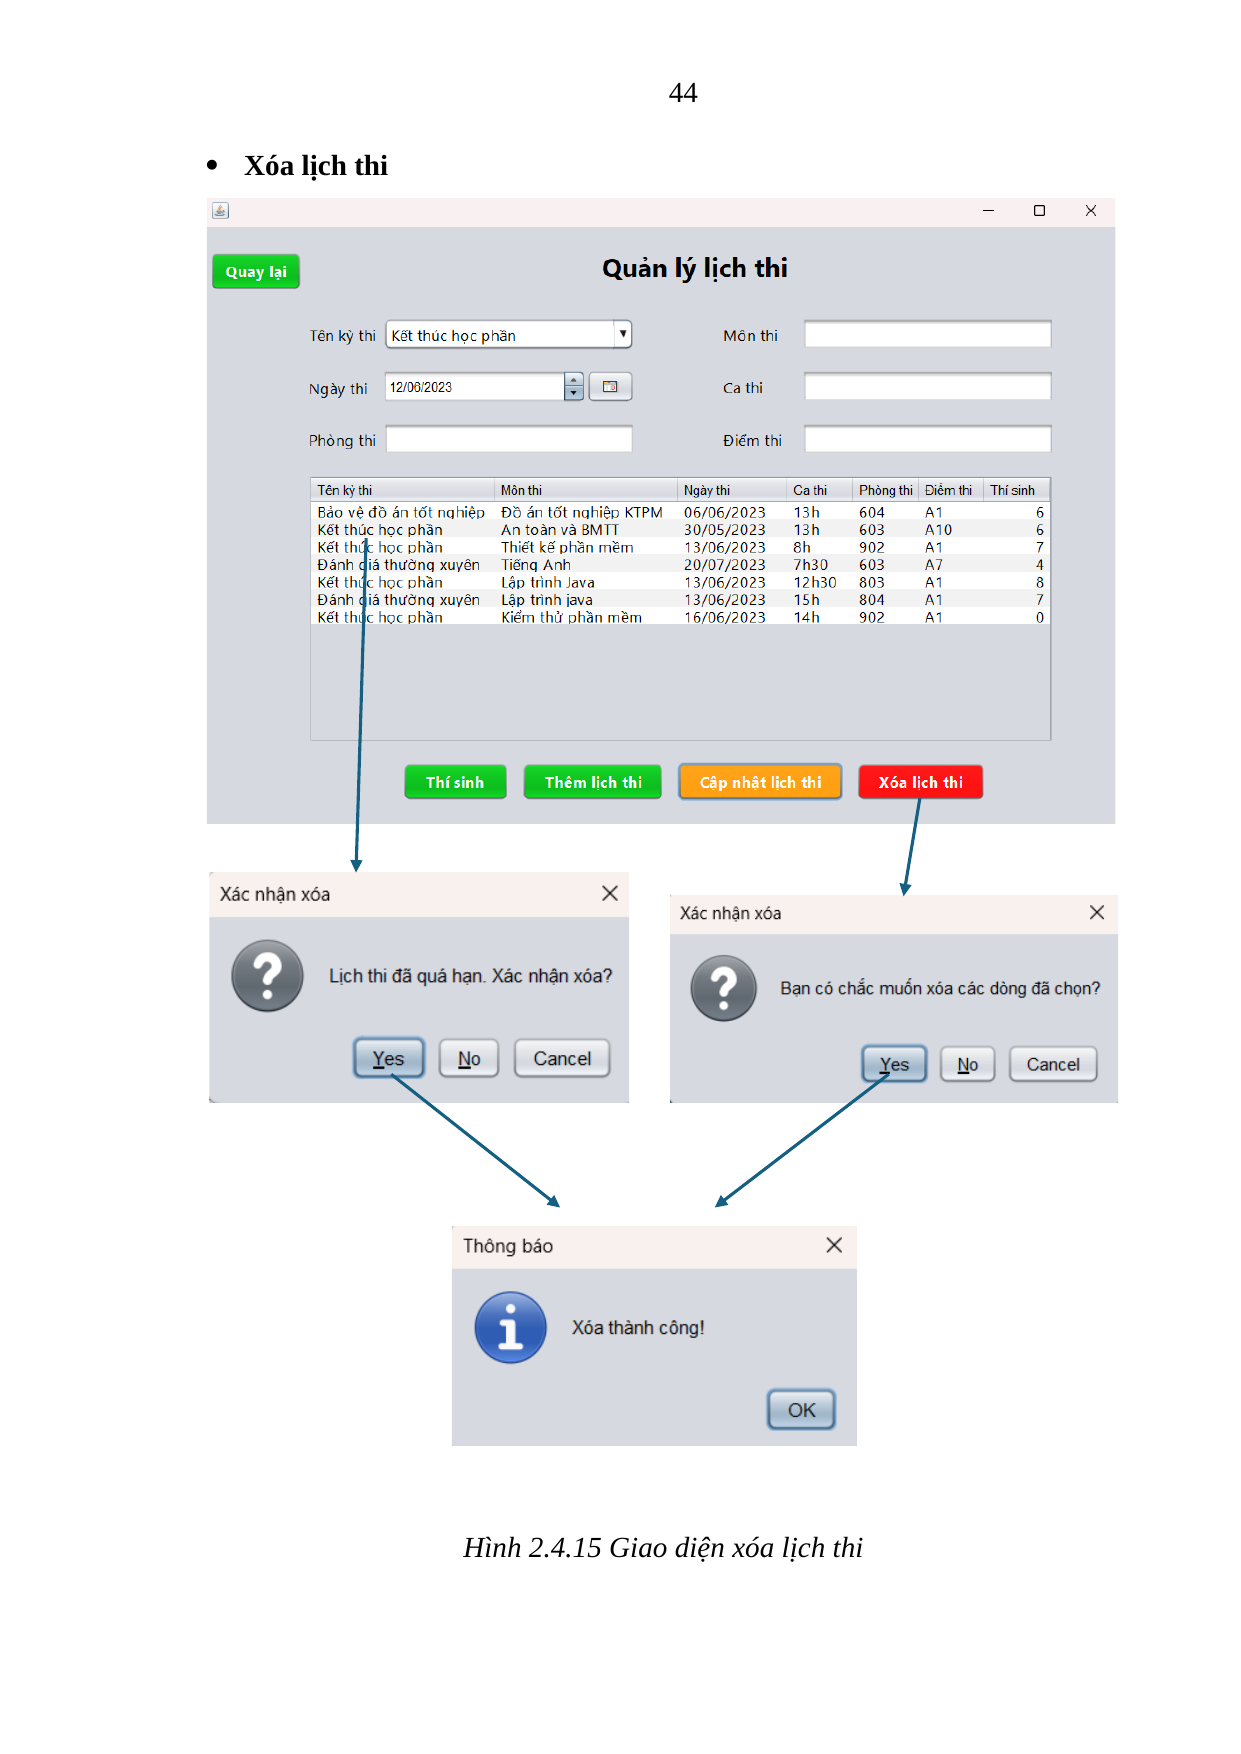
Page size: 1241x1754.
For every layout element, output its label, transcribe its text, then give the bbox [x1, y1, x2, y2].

picture [209, 872, 630, 1103]
list Xóa lịch thi [207, 148, 1122, 181]
picture [670, 895, 1119, 1103]
picture [451, 1226, 857, 1446]
picture [206, 198, 1116, 824]
